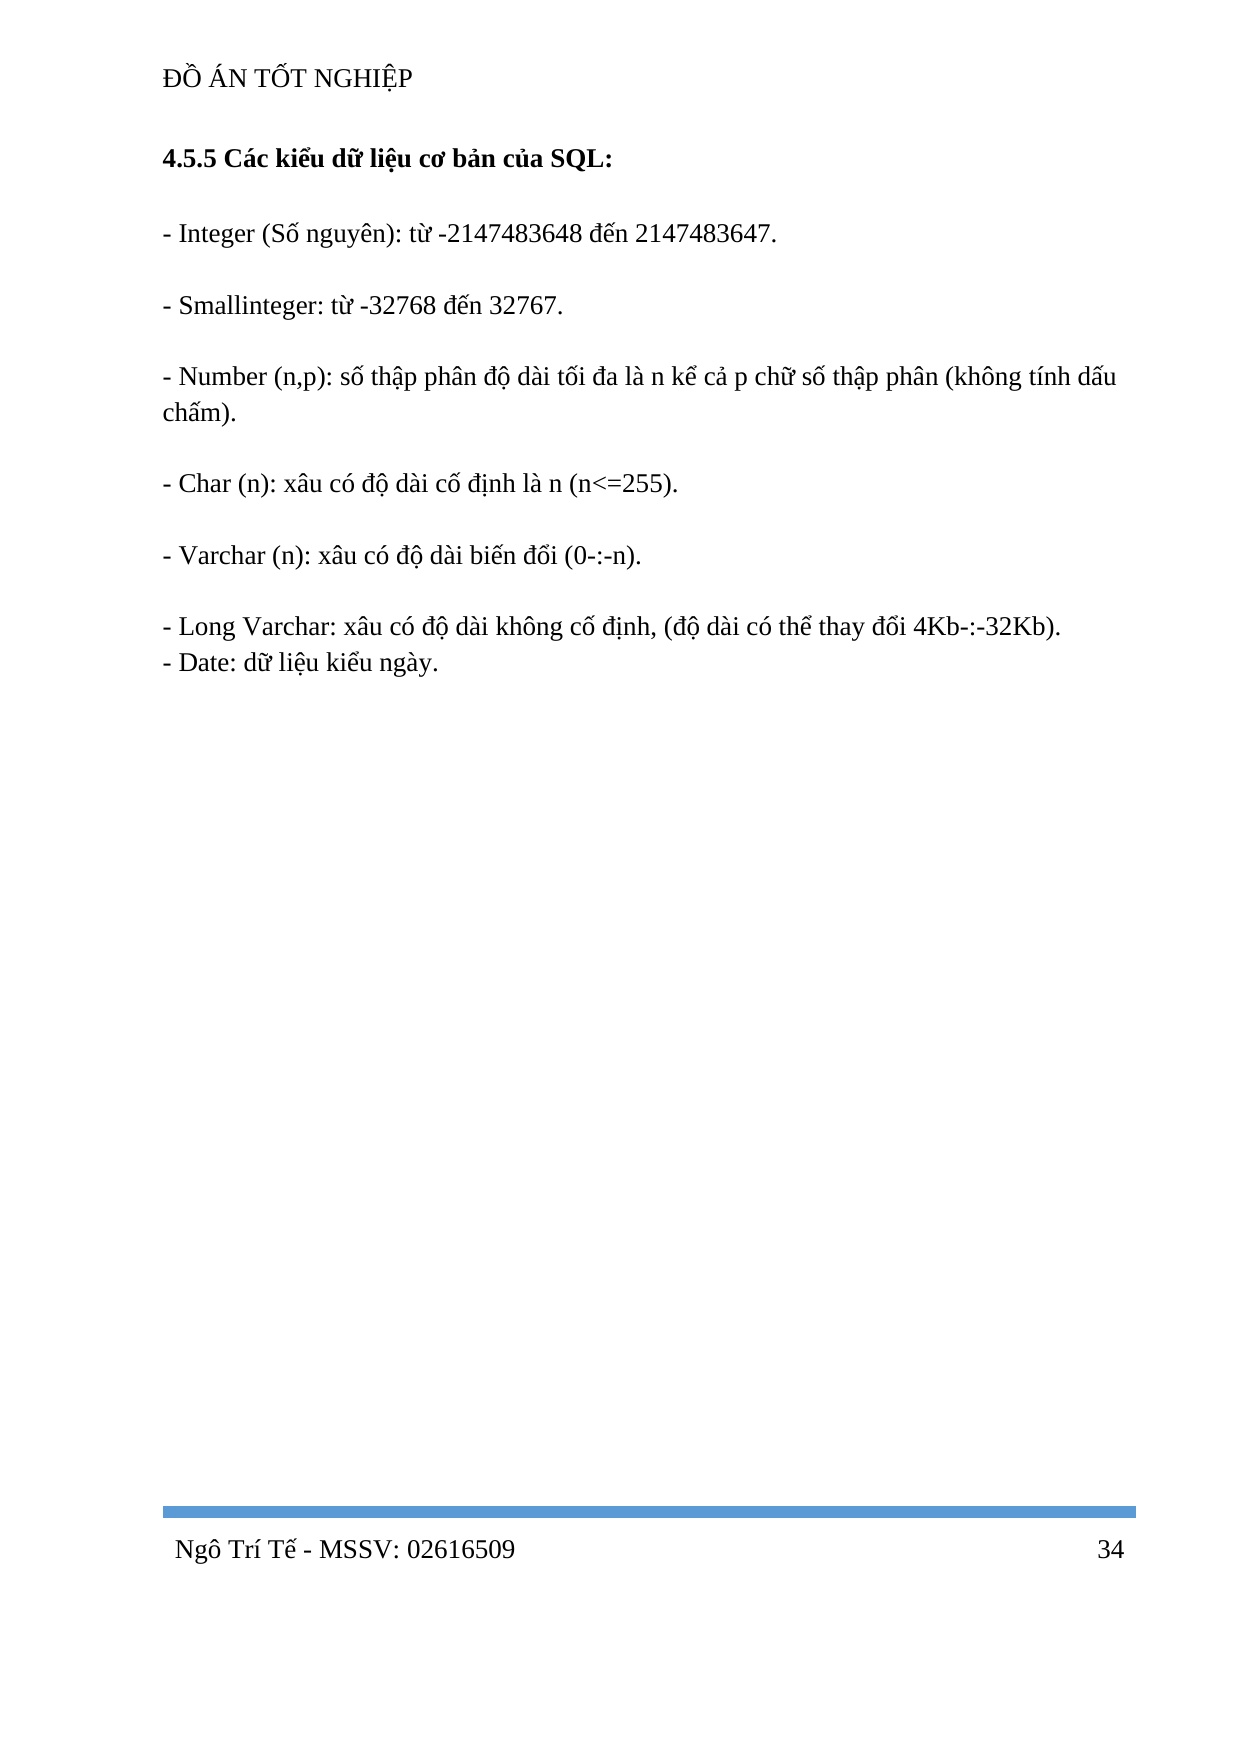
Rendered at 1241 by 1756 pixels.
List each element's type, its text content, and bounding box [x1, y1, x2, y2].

text - Integer (Số nguyên): từ -2147483648 đến 2147483647. - Smallinteger: từ -32768 đến 32767. - Number (n,p): số thập phân độ dài tối đa là n kể cả p chữ số thập phân (không tính dấu chấm). - Char (n): xâu có độ dài cố định là n (n<=255). - Varchar (n): xâu có độ dài biến đổi (0-:-n). - Long Varchar: xâu có độ dài không cố định, (độ dài có thể thay đổi 4Kb-:-32Kb). - Date: dữ liệu kiểu ngày. [162, 182, 1136, 677]
text 4.5.5 Các kiểu dữ liệu cơ bản của SQL: [162, 142, 1136, 173]
